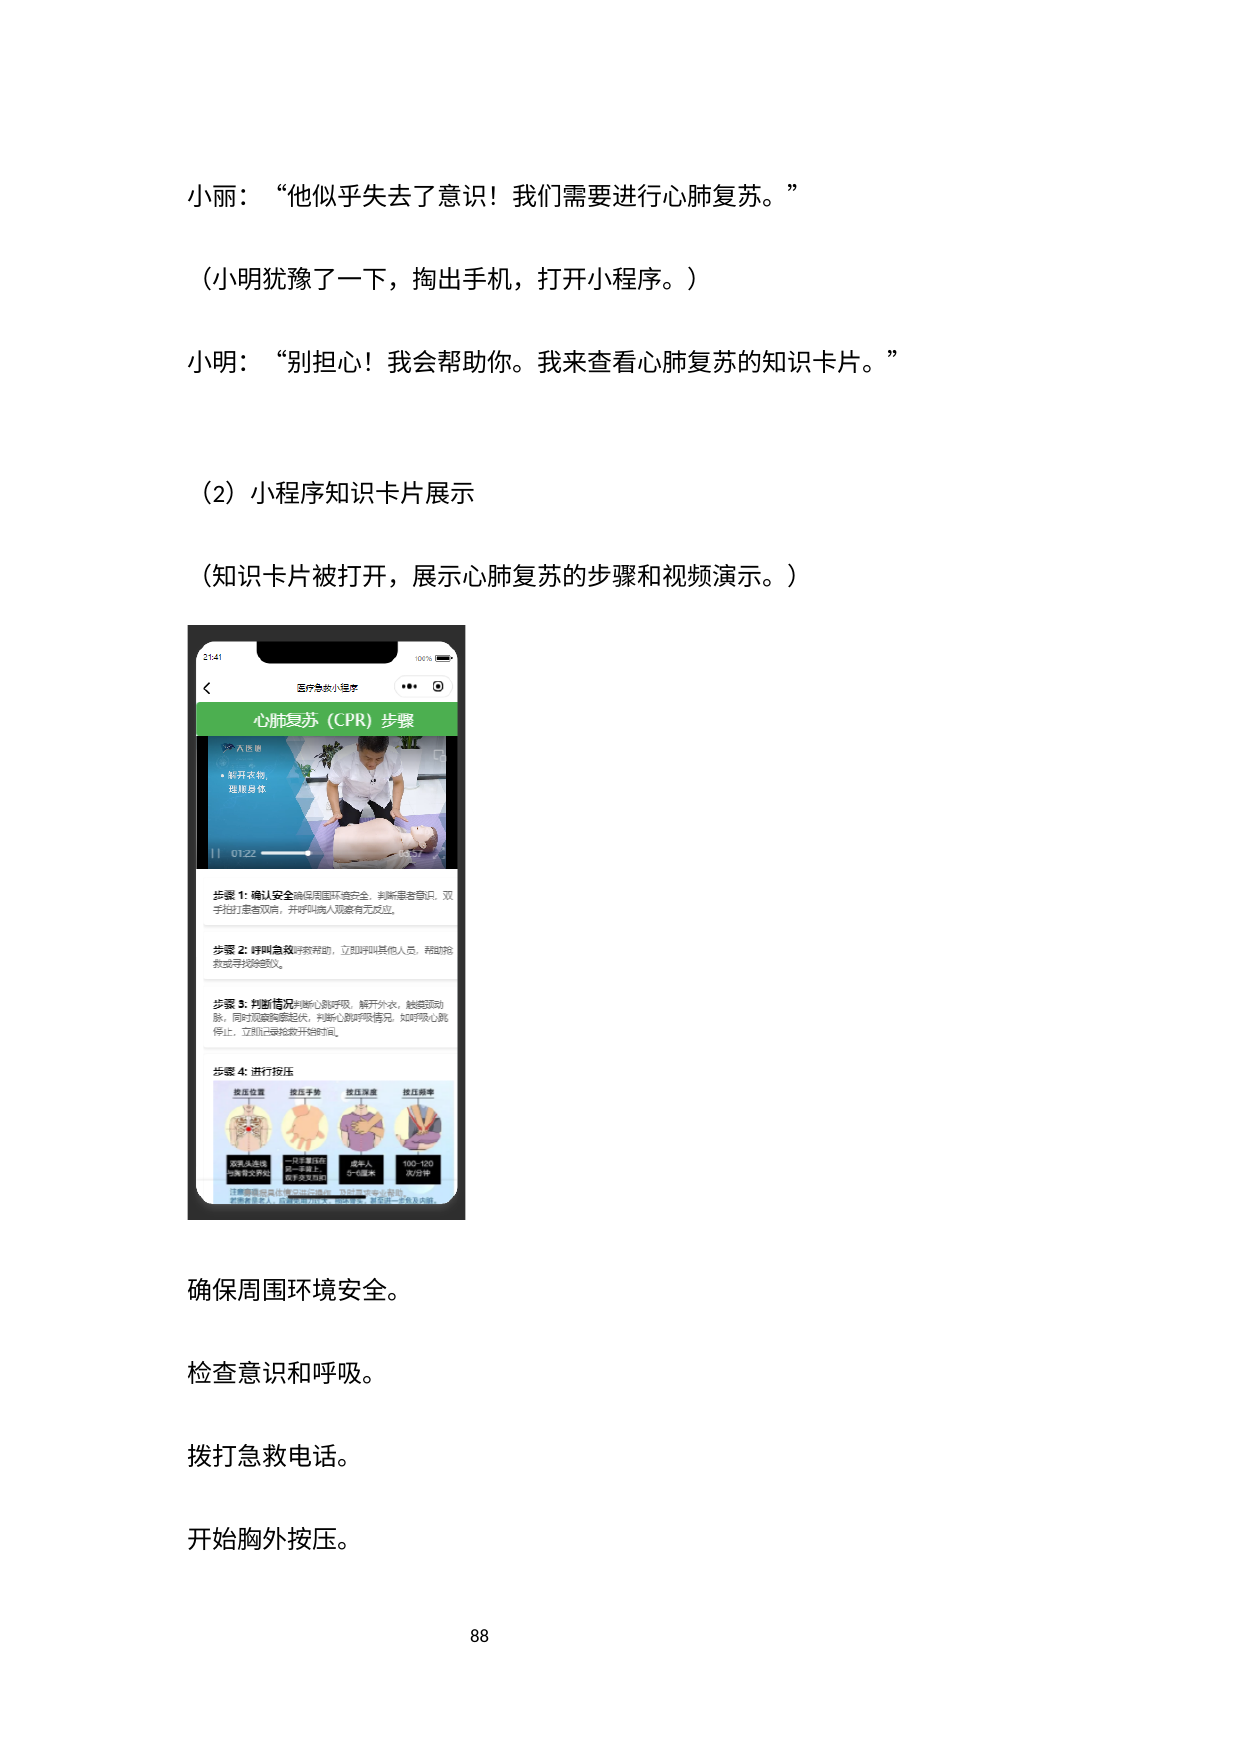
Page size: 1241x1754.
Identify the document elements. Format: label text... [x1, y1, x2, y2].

text 开始胸外按压。 [187, 1506, 1053, 1571]
picture [187, 625, 466, 1220]
text （知识卡片被打开，展示心肺复苏的步骤和视频演示。） [187, 542, 1053, 607]
text （2）小程序知识卡片展示 [187, 459, 1053, 524]
text 小明：“别担心！我会帮助你。我来查看心肺复苏的知识卡片。” [187, 328, 1053, 393]
text （小明犹豫了一下，掏出手机，打开小程序。） [187, 245, 1053, 310]
text 检查意识和呼吸。 [187, 1339, 1053, 1404]
text 确保周围环境安全。 [187, 1256, 1053, 1321]
text 拨打急救电话。 [187, 1422, 1053, 1487]
text 小丽：“他似乎失去了意识！我们需要进行心肺复苏。” [187, 162, 1053, 227]
